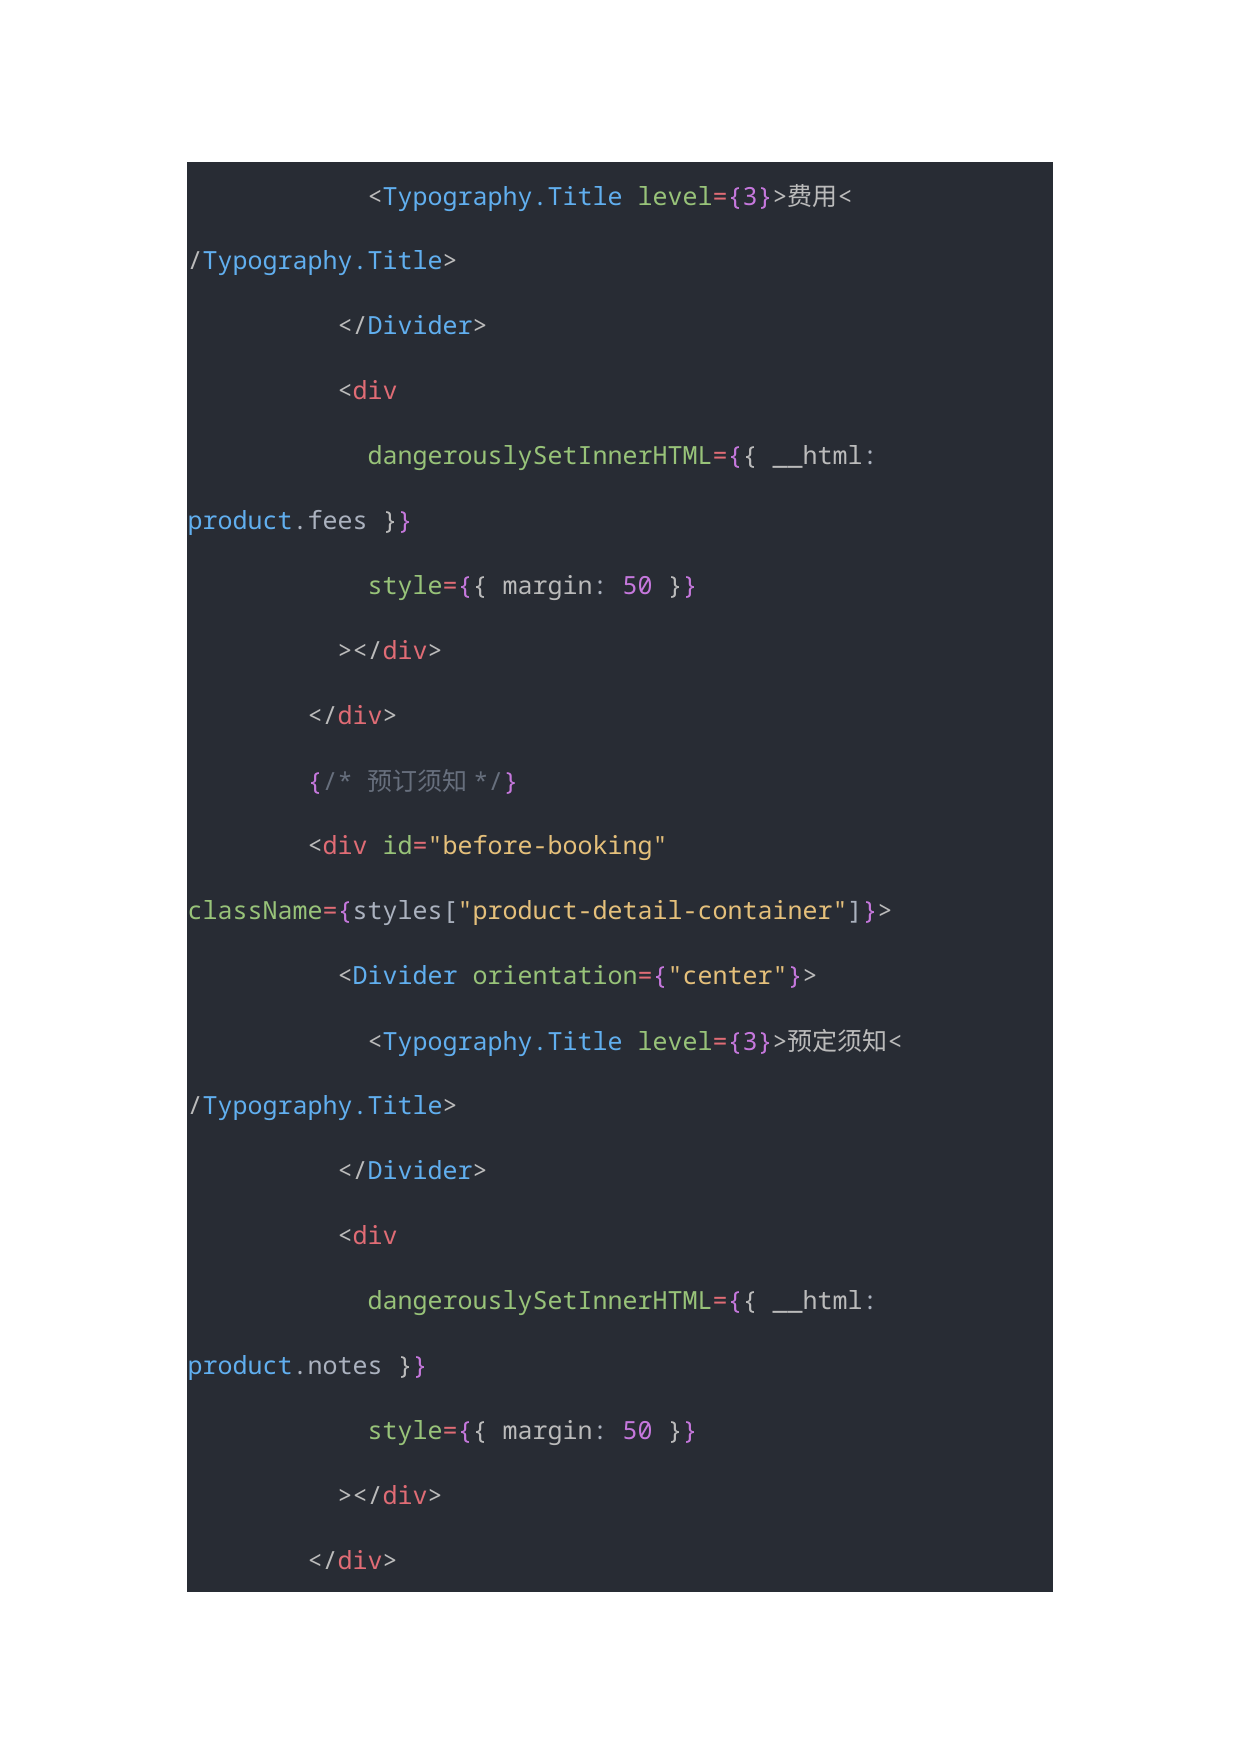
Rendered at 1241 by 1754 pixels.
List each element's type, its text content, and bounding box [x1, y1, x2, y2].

text <Divider orientation={"center"}> [187, 942, 1053, 1007]
text </Divider> [187, 292, 1053, 357]
text <div [187, 1202, 1053, 1267]
text ></div> [187, 1462, 1053, 1527]
text </div> [187, 682, 1053, 747]
text <div id="before-booking" className={styles["product-detail-container"]}> [187, 812, 1053, 942]
text {/* 预订须知 */} [187, 747, 1053, 812]
text style={{ margin: 50 }} [187, 1397, 1053, 1462]
text <div [187, 357, 1053, 422]
text </div> [187, 1527, 1053, 1592]
text <Typography.Title level={3}>预定须知</Typography.Title> [187, 1007, 1053, 1137]
text <Typography.Title level={3}>费用</Typography.Title> [187, 162, 1053, 292]
text dangerouslySetInnerHTML={{ __html: product.notes }} [187, 1267, 1053, 1397]
text style={{ margin: 50 }} [187, 552, 1053, 617]
text ></div> [187, 617, 1053, 682]
text </Divider> [187, 1137, 1053, 1202]
text dangerouslySetInnerHTML={{ __html: product.fees }} [187, 422, 1053, 552]
